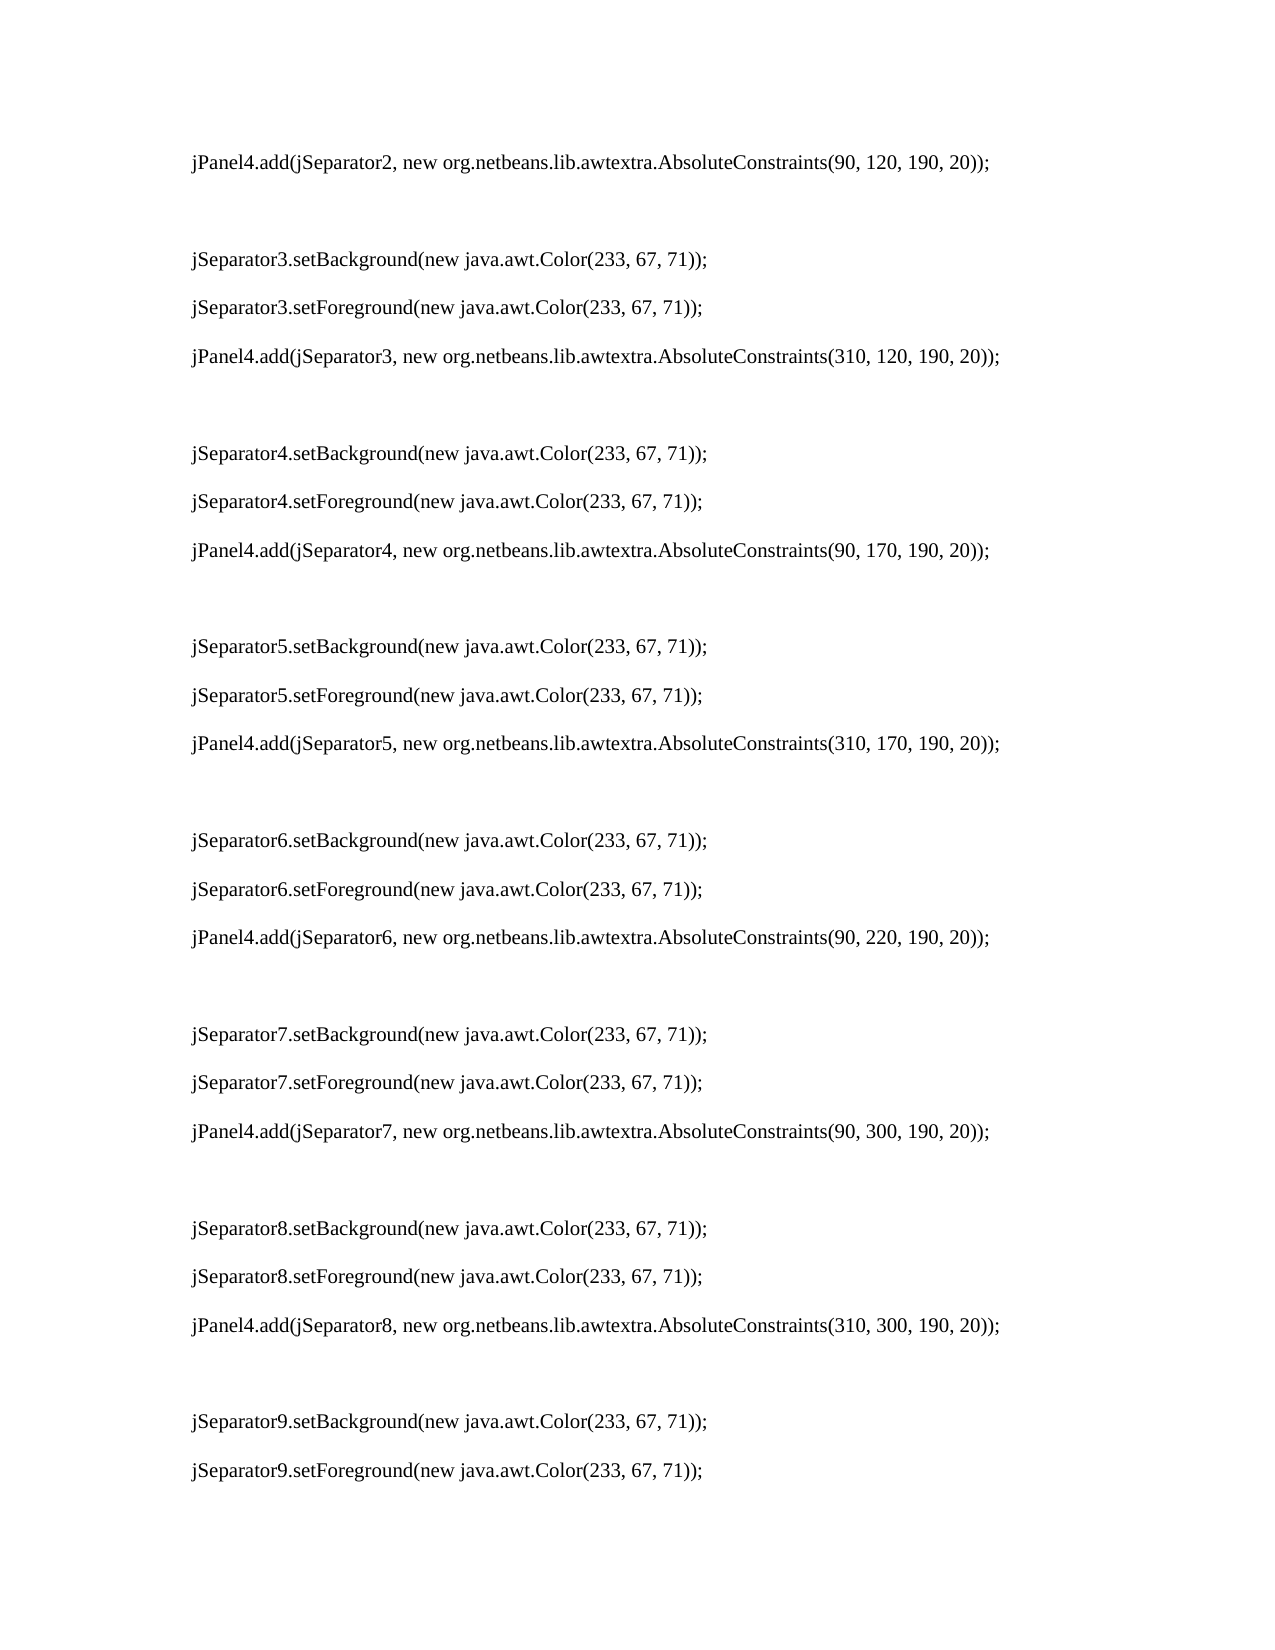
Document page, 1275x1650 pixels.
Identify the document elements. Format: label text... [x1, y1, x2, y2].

text jSeparator9.setForeground(new java.awt.Color(233, 67, 71)); [150, 1458, 1125, 1482]
text jSeparator7.setBackground(new java.awt.Color(233, 67, 71)); [150, 1022, 1125, 1046]
text jSeparator4.setBackground(new java.awt.Color(233, 67, 71)); [150, 441, 1125, 465]
text jSeparator9.setBackground(new java.awt.Color(233, 67, 71)); [150, 1409, 1125, 1433]
text jSeparator3.setForeground(new java.awt.Color(233, 67, 71)); [150, 295, 1125, 319]
text jPanel4.add(jSeparator4, new org.netbeans.lib.awtextra.AbsoluteConstraints(90, 170, 190, 20)); [150, 537, 1125, 562]
text jSeparator4.setForeground(new java.awt.Color(233, 67, 71)); [150, 489, 1125, 513]
text jSeparator8.setBackground(new java.awt.Color(233, 67, 71)); [150, 1216, 1125, 1240]
text jPanel4.add(jSeparator5, new org.netbeans.lib.awtextra.AbsoluteConstraints(310, 170, 190, 20)); [150, 731, 1125, 755]
text jSeparator7.setForeground(new java.awt.Color(233, 67, 71)); [150, 1070, 1125, 1094]
text jSeparator8.setForeground(new java.awt.Color(233, 67, 71)); [150, 1264, 1125, 1288]
text jSeparator5.setForeground(new java.awt.Color(233, 67, 71)); [150, 683, 1125, 707]
text jPanel4.add(jSeparator3, new org.netbeans.lib.awtextra.AbsoluteConstraints(310, 120, 190, 20)); [150, 344, 1125, 368]
text jSeparator6.setBackground(new java.awt.Color(233, 67, 71)); [150, 828, 1125, 852]
text jSeparator6.setForeground(new java.awt.Color(233, 67, 71)); [150, 877, 1125, 901]
text jPanel4.add(jSeparator7, new org.netbeans.lib.awtextra.AbsoluteConstraints(90, 300, 190, 20)); [150, 1119, 1125, 1143]
text jPanel4.add(jSeparator8, new org.netbeans.lib.awtextra.AbsoluteConstraints(310, 300, 190, 20)); [150, 1312, 1125, 1337]
text jSeparator5.setBackground(new java.awt.Color(233, 67, 71)); [150, 634, 1125, 658]
text jPanel4.add(jSeparator6, new org.netbeans.lib.awtextra.AbsoluteConstraints(90, 220, 190, 20)); [150, 925, 1125, 949]
text jSeparator3.setBackground(new java.awt.Color(233, 67, 71)); [150, 247, 1125, 271]
text jPanel4.add(jSeparator2, new org.netbeans.lib.awtextra.AbsoluteConstraints(90, 120, 190, 20)); [150, 150, 1125, 174]
